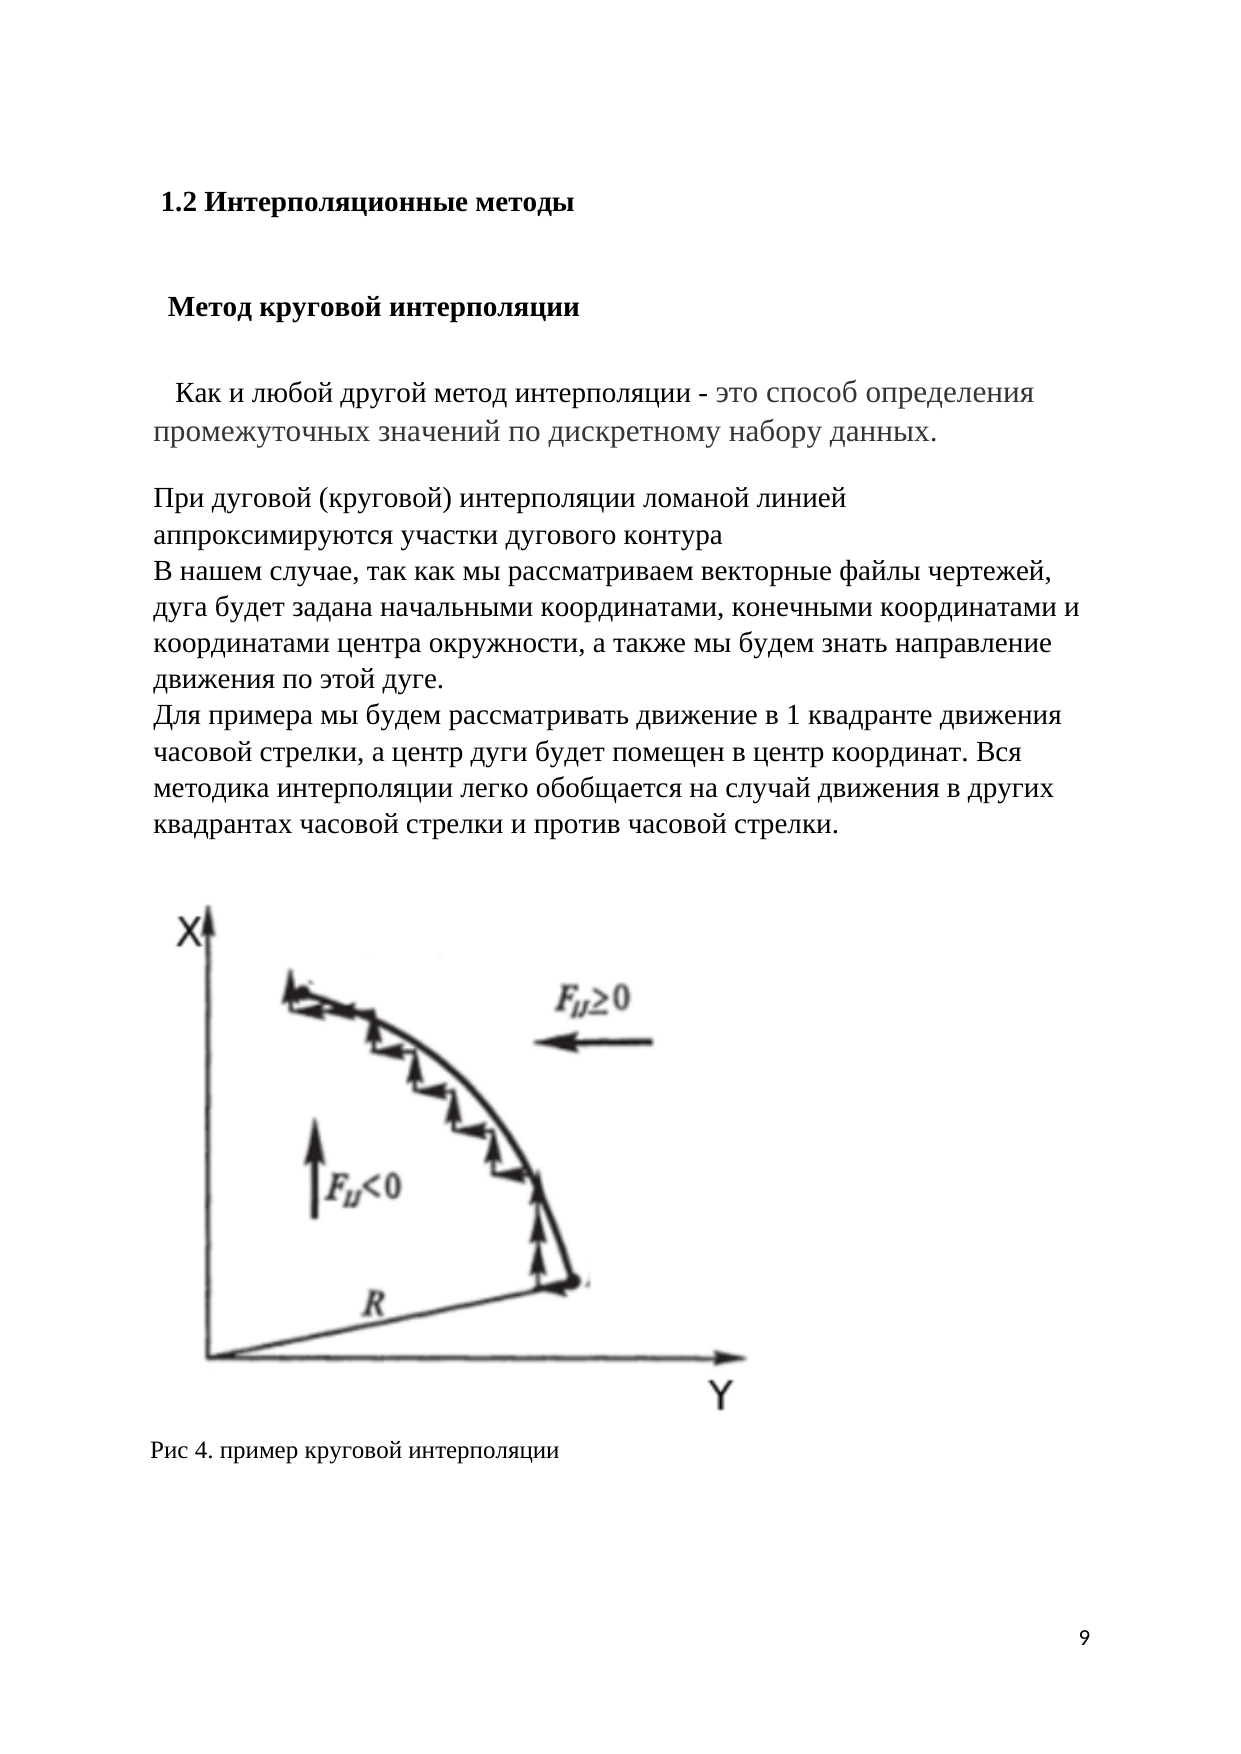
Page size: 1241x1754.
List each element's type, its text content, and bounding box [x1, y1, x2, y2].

text Как и любой другой метод интерполяции - это способ определения промежуточных значений по дискретному набору данных. При дуговой (круговой) интерполяции ломаной линией аппроксимируются участки дугового контура В нашем случае, так как мы рассматриваем векторные файлы чертежей, дуга будет задана начальными координатами, конечными координатами и координатами центра окружности, а также мы будем знать направление движения по этой дуге. Для примера мы будем рассматривать движение в 1 квадранте движения часовой стрелки, а центр дуги будет помещен в центр координат. Вся методика интерполяции легко обобщается на случай движения в других квадрантах часовой стрелки и против часовой стрелки. [153, 342, 1090, 1416]
text Метод круговой интерполяции [153, 289, 1090, 323]
text Рис 4. пример круговой интерполяции [150, 1435, 1090, 1464]
text 1.2 Интерполяционные методы [153, 184, 1090, 217]
